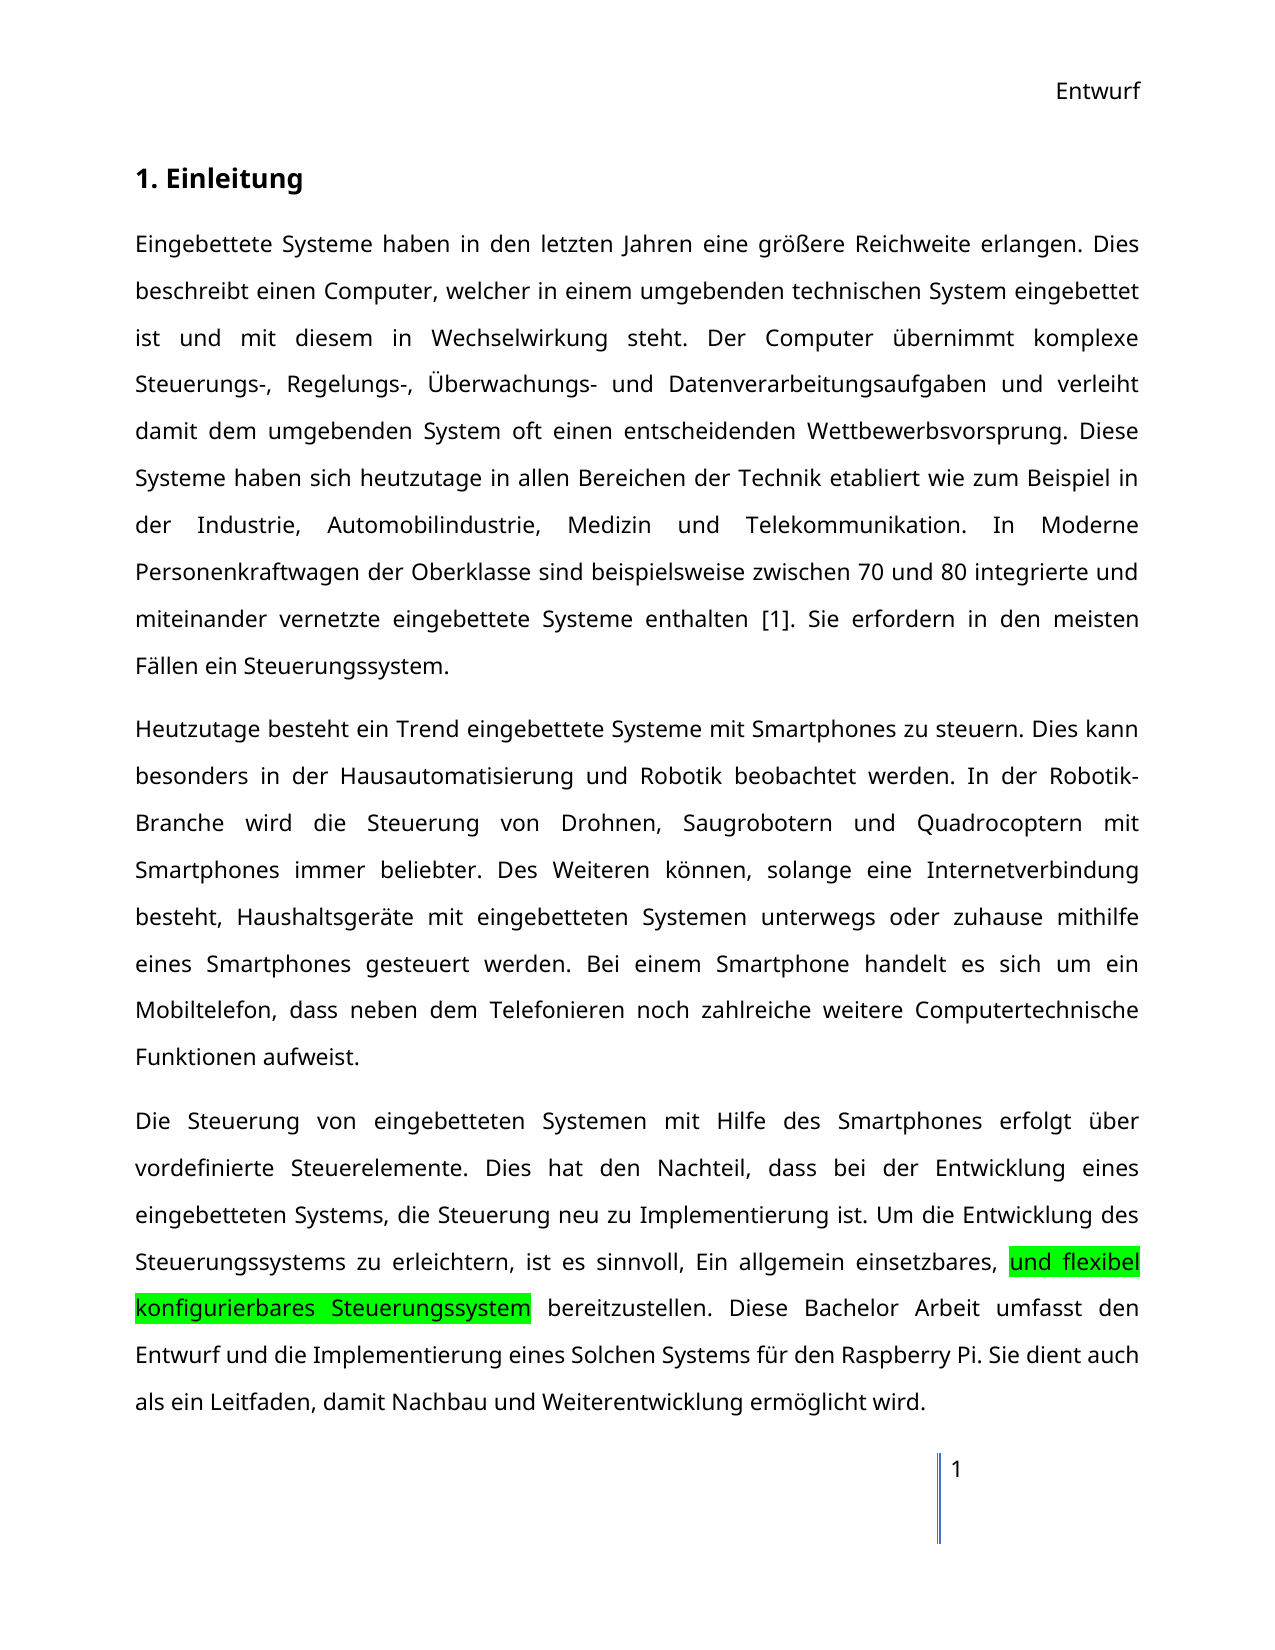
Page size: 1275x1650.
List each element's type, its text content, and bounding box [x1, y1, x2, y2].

text Die Steuerung von eingebetteten Systemen mit Hilfe des Smartphones erfolgt über vordefinierte Steuerelemente. Dies hat den Nachteil, dass bei der Entwicklung eines eingebetteten Systems, die Steuerung neu zu Implementierung ist. Um die Entwicklung des Steuerungssystems zu erleichtern, ist es sinnvoll, Ein allgemein einsetzbares, und flexibel konfigurierbares Steuerungssystem bereitzustellen. Diese Bachelor Arbeit umfasst den Entwurf und die Implementierung eines Solchen Systems für den Raspberry Pi. Sie dient auch als ein Leitfaden, damit Nachbau und Weiterentwicklung ermöglicht wird. [135, 1105, 1140, 1417]
subtitle Einleitung [135, 160, 1140, 197]
text Eingebettete Systeme haben in den letzten Jahren eine größere Reichweite erlangen. Dies beschreibt einen Computer, welcher in einem umgebenden technischen System eingebettet ist und mit diesem in Wechselwirkung steht. Der Computer übernimmt komplexe Steuerungs-, Regelungs-, Überwachungs- und Datenverarbeitungsaufgaben und verleiht damit dem umgebenden System oft einen entscheidenden Wettbewerbsvorsprung. Diese Systeme haben sich heutzutage in allen Bereichen der Technik etabliert wie zum Beispiel in der Industrie, Automobilindustrie, Medizin und Telekommunikation. In Moderne Personenkraftwagen der Oberklasse sind beispielsweise zwischen 70 und 80 integrierte und miteinander vernetzte eingebettete Systeme enthalten. Sie erfordern in den meisten Fällen ein Steuerungssystem. [135, 228, 1140, 681]
text Heutzutage besteht ein Trend eingebettete Systeme mit Smartphones zu steuern. Dies kann besonders in der Hausautomatisierung und Robotik beobachtet werden. In der Robotik-Branche wird die Steuerung von Drohnen, Saugrobotern und Quadrocoptern mit Smartphones immer beliebter. Des Weiteren können, solange eine Internetverbindung besteht, Haushaltsgeräte mit eingebetteten Systemen unterwegs oder zuhause mithilfe eines Smartphones gesteuert werden. Bei einem Smartphone handelt es sich um ein Mobiltelefon, dass neben dem Telefonieren noch zahlreiche weitere Computertechnische Funktionen aufweist. [135, 713, 1140, 1073]
